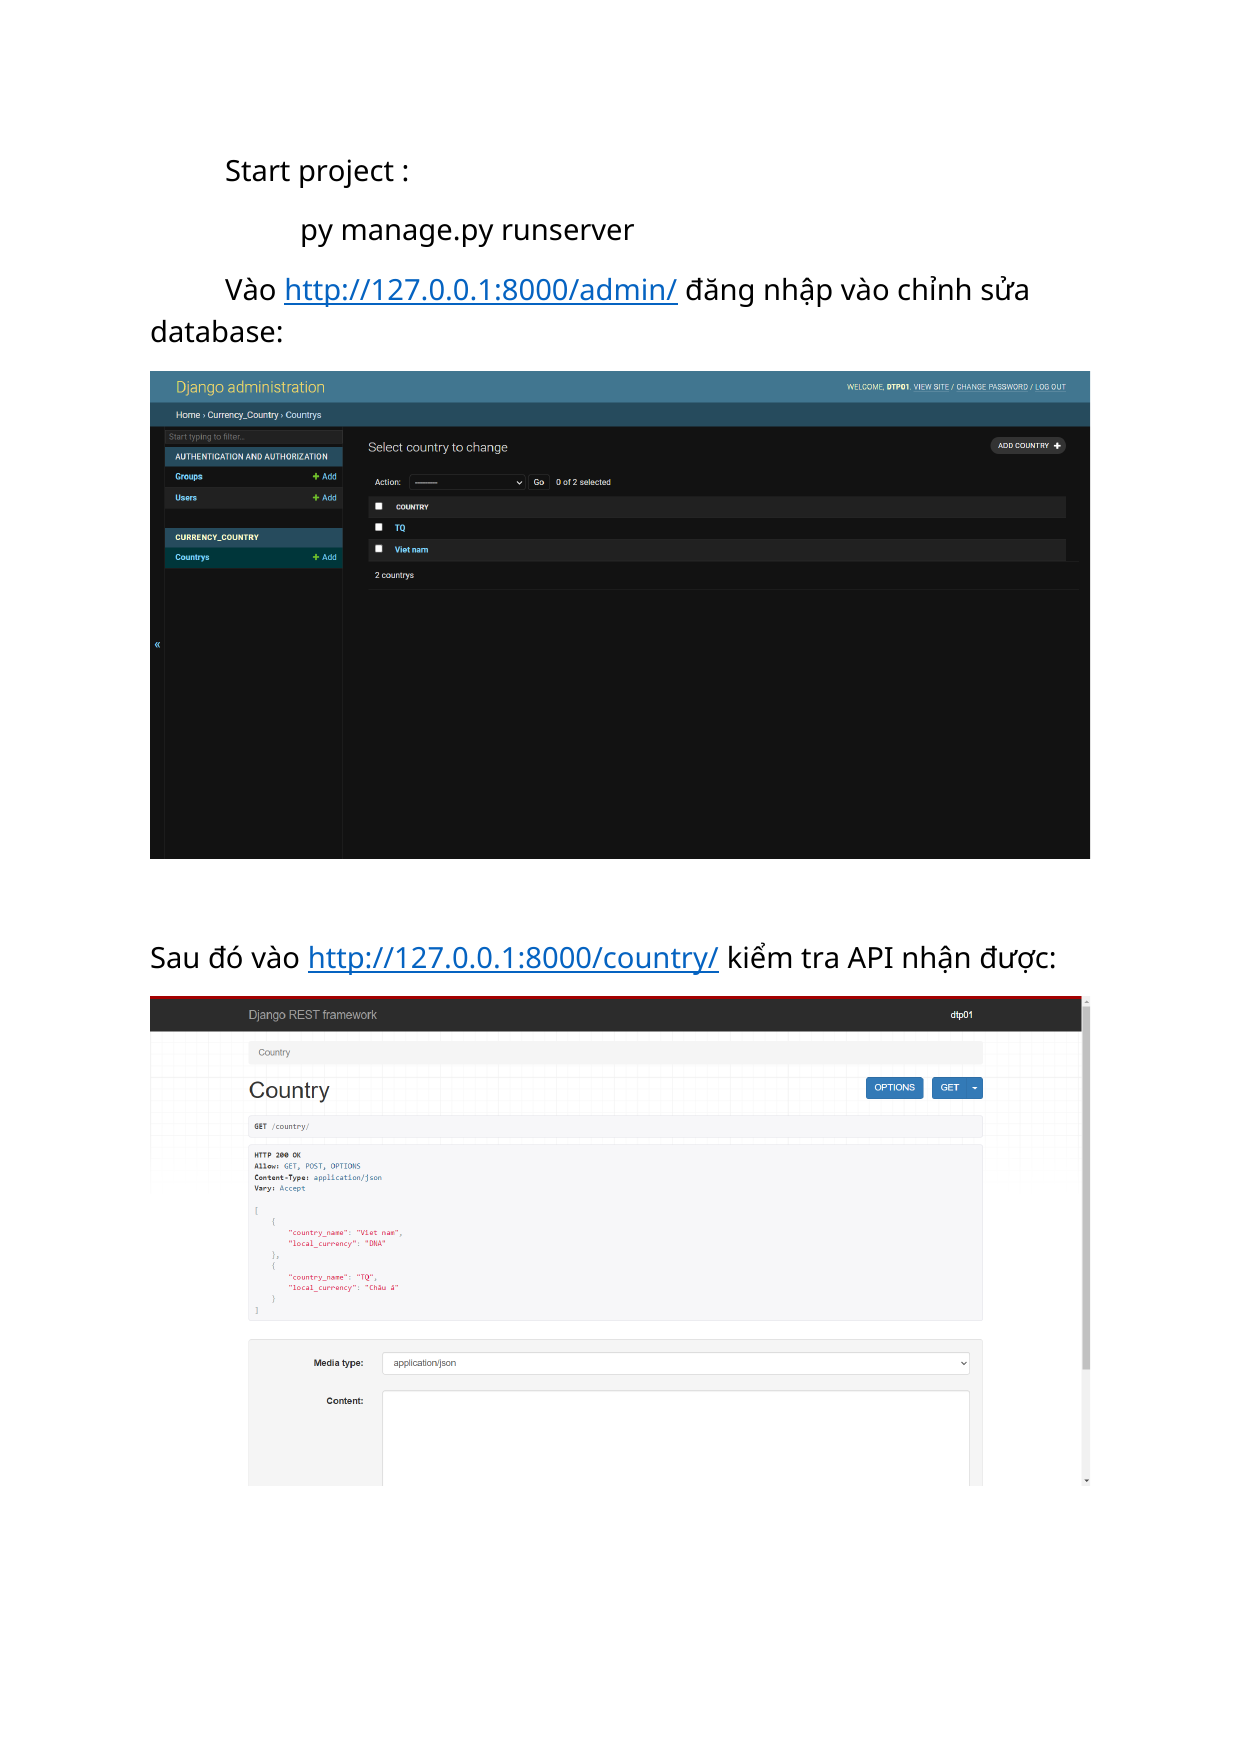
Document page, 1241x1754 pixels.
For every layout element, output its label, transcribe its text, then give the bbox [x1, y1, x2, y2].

text Sau đó vào http://127.0.0.1:8000/country/ kiểm tra API nhận được: [150, 937, 1090, 977]
text py manage.py runserver [150, 209, 1090, 249]
picture [150, 996, 1091, 1486]
text Vào http://127.0.0.1:8000/admin/ đăng nhập vào chỉnh sửa database: [150, 269, 1090, 351]
picture [150, 371, 1091, 859]
text Start project : [150, 150, 1090, 190]
